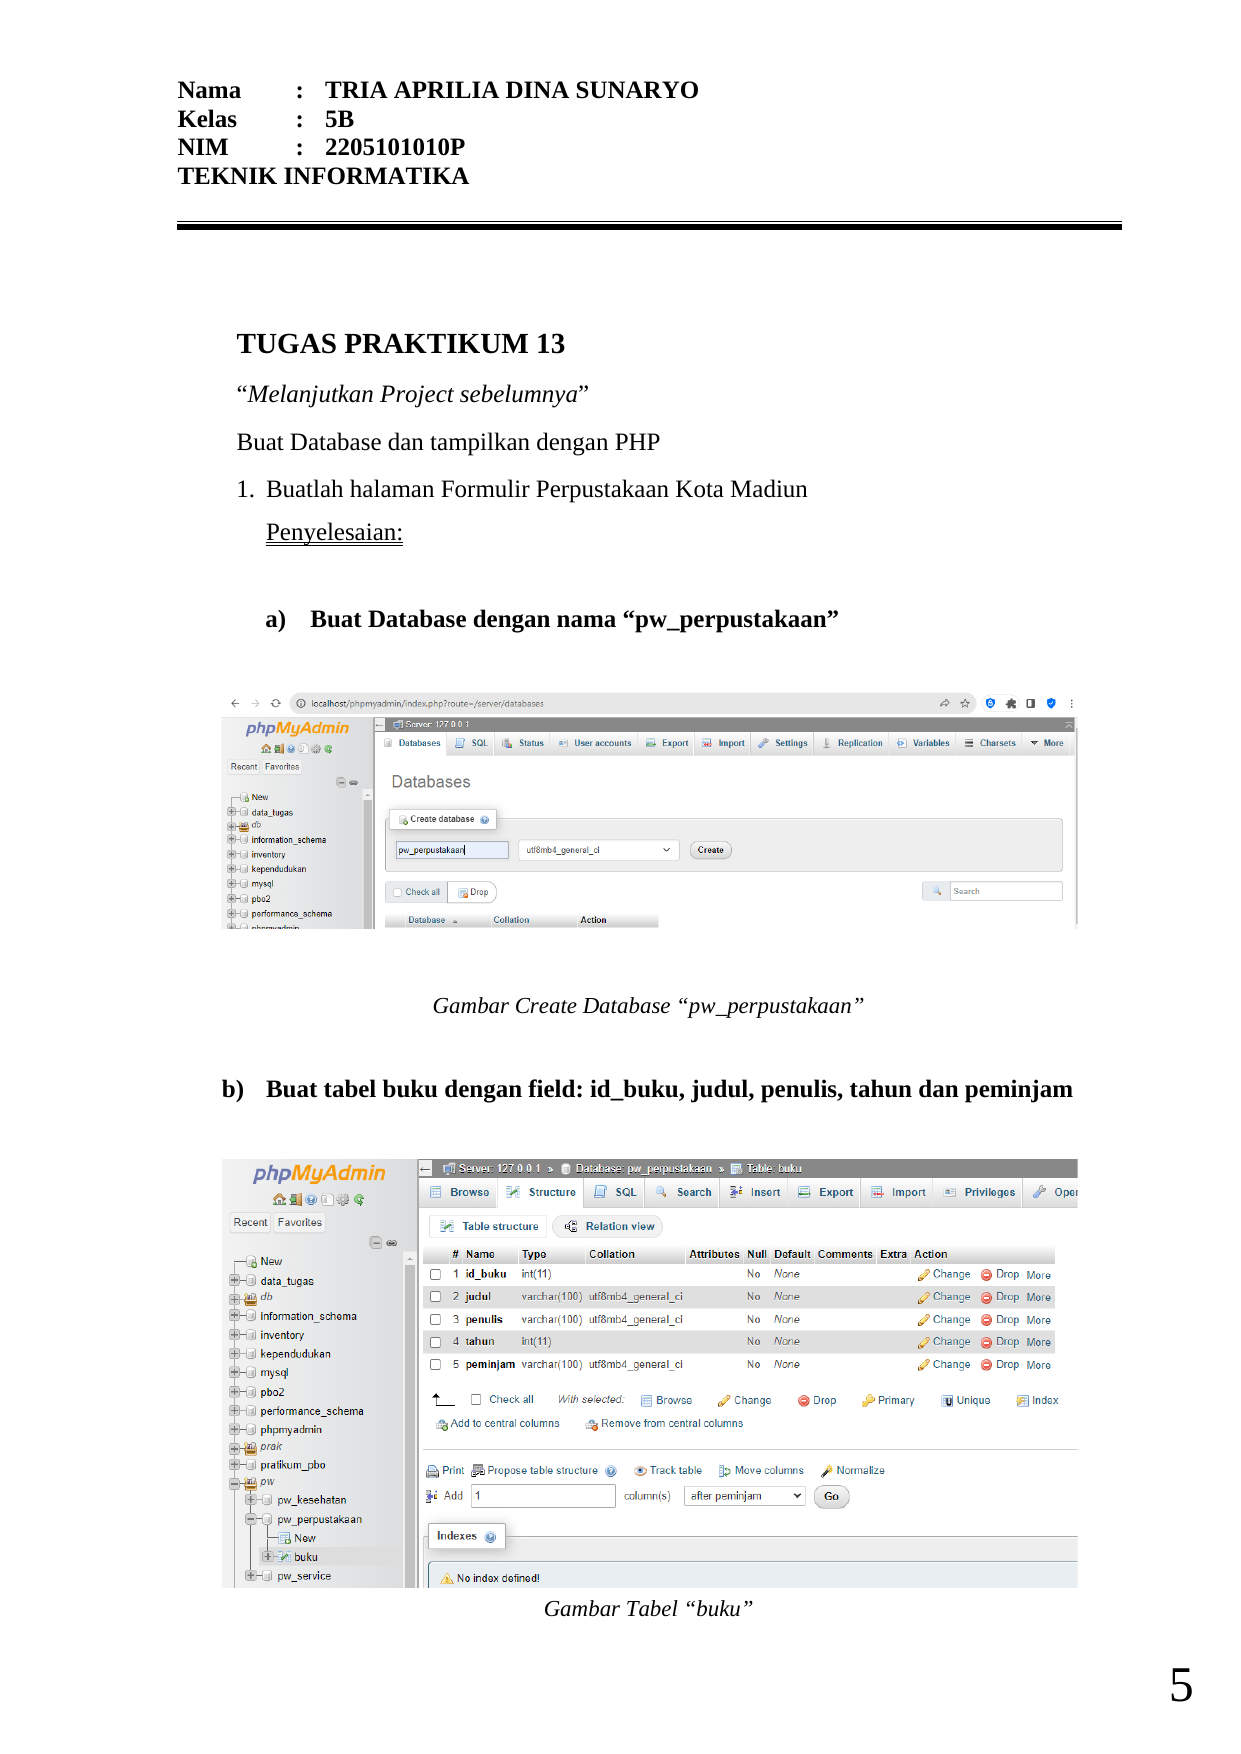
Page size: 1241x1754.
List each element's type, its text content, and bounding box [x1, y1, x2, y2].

text TUGAS PRAKTIKUM 13 [192, 326, 1122, 360]
list Penyelesaian: [266, 517, 1122, 546]
picture [221, 1159, 1078, 1588]
text “Melanjutkan Project sebelumnya” [192, 379, 1122, 408]
text Buat Database dan tampilkan dengan PHP [192, 427, 1122, 455]
text Gambar Tabel “buku” [177, 1595, 1122, 1621]
picture [221, 690, 1078, 929]
list Buat tabel buku dengan field: id_buku, judul, penulis, tahun dan peminjam [222, 1074, 1122, 1103]
list Buat Database dengan nama “pw_perpustakaan” [265, 604, 1122, 632]
list Buatlah halaman Formulir Perpustakaan Kota Madiun [236, 474, 1122, 503]
text Gambar Create Database “pw_perpustakaan” [177, 992, 1122, 1018]
